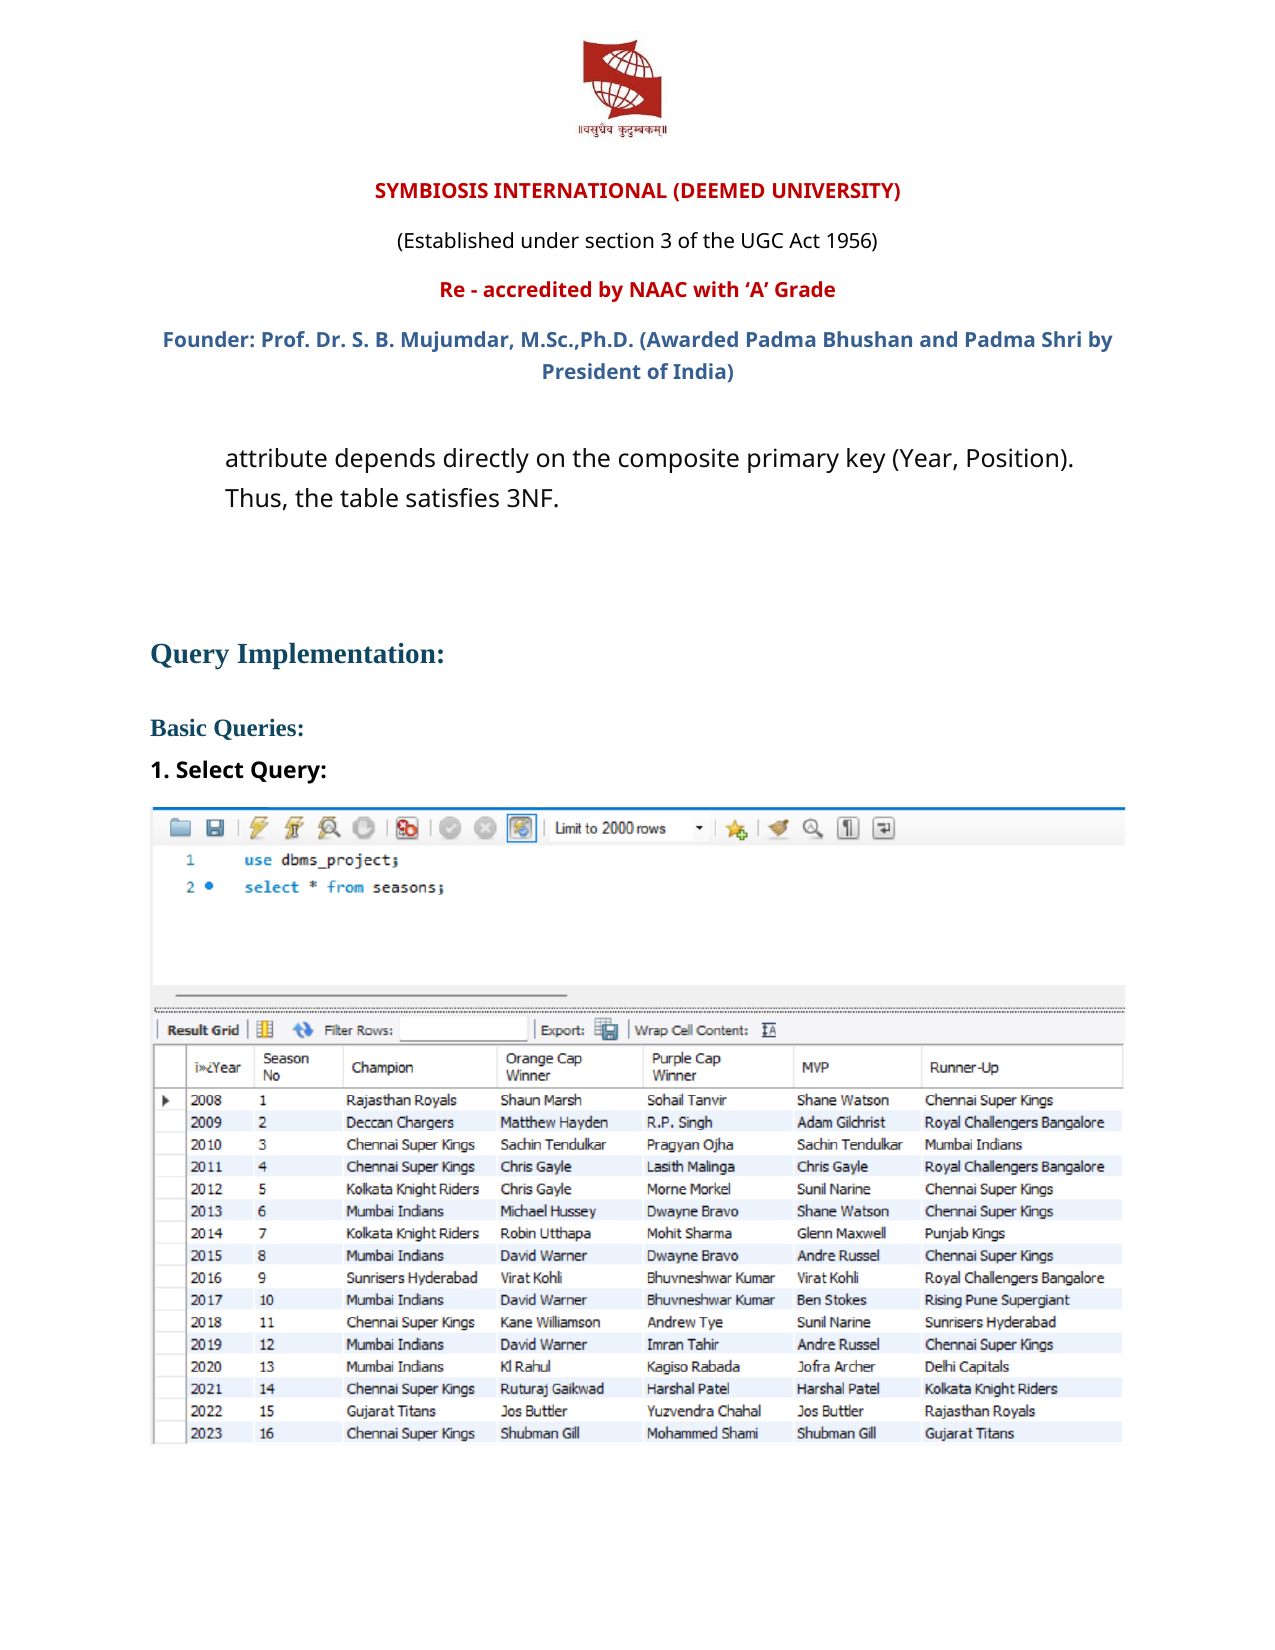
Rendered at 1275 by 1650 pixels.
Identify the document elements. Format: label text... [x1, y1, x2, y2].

picture [568, 31, 673, 142]
subtitle Basic Queries: [150, 713, 1125, 741]
subtitle Query Implementation: [150, 636, 1125, 670]
picture [150, 807, 1125, 1445]
text 1. Select Query: [150, 754, 1125, 786]
